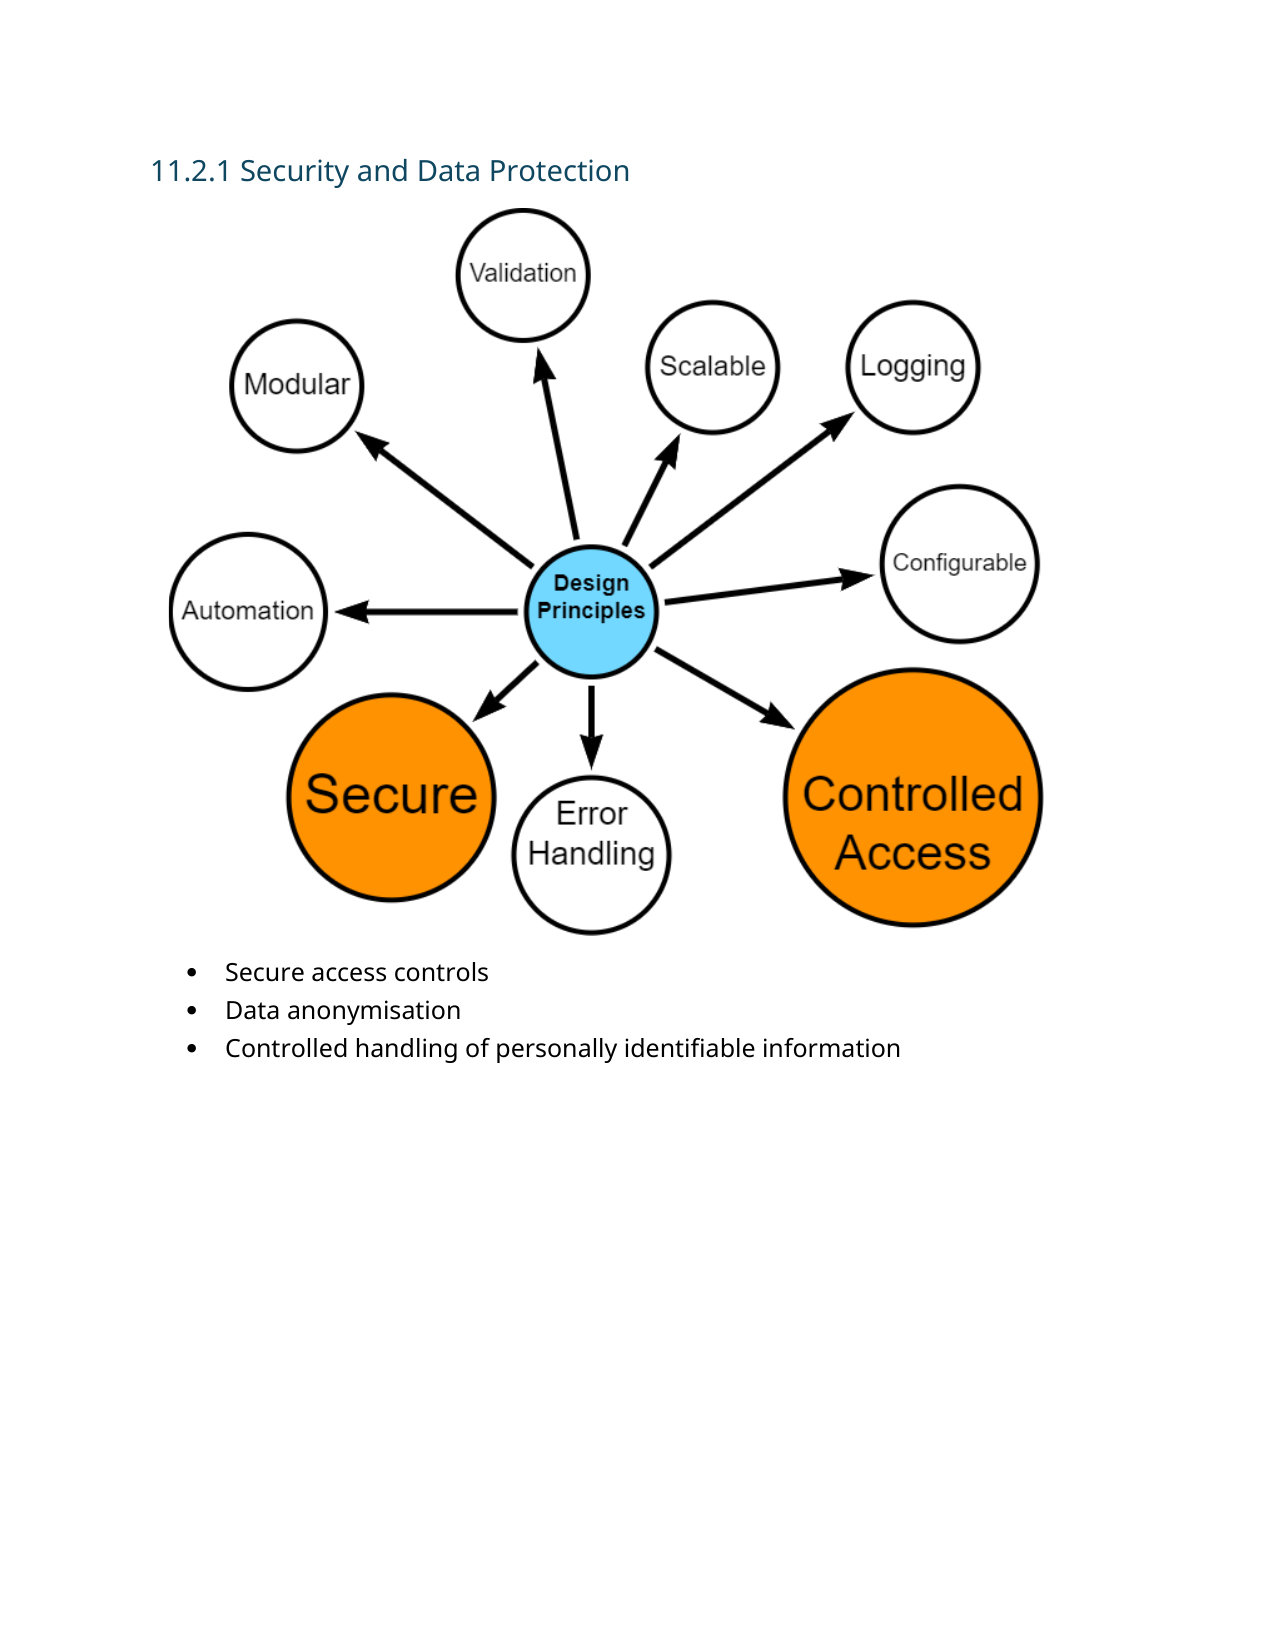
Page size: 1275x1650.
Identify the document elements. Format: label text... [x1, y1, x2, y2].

list Data anonymisation [187, 992, 1125, 1027]
picture [168, 208, 1044, 936]
list Controlled handling of personally identifiable information [187, 1030, 1125, 1064]
list Secure access controls [187, 955, 1125, 989]
subtitle 11.2.1 Security and Data Protection [150, 150, 1125, 190]
